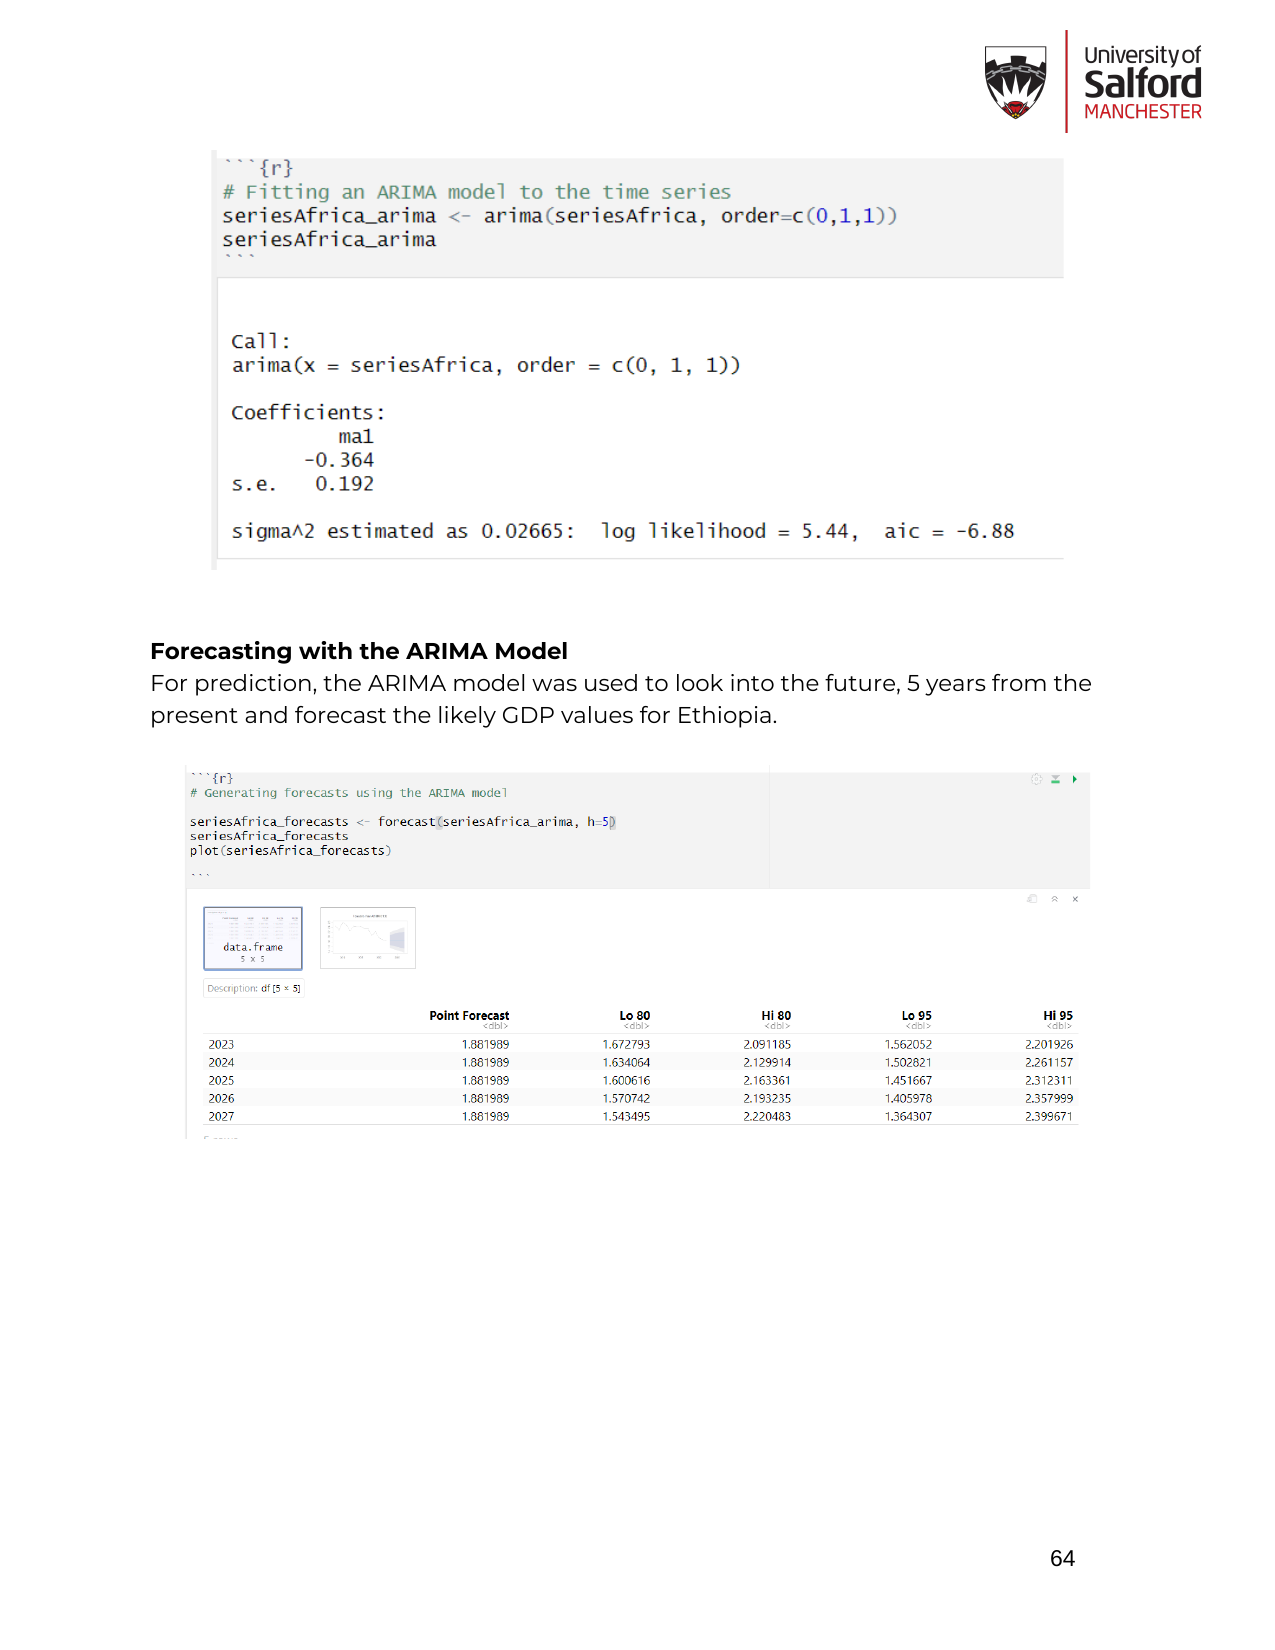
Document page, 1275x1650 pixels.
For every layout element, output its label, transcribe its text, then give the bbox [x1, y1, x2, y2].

picture [985, 30, 1202, 133]
text Forecasting with the ARIMA Model [150, 637, 1125, 665]
picture [184, 765, 1091, 1139]
picture [211, 150, 1064, 570]
text For prediction, the ARIMA model was used to look into the future, 5 years from the present and forecast the likely GDP values for Ethiopia. [150, 669, 1125, 729]
